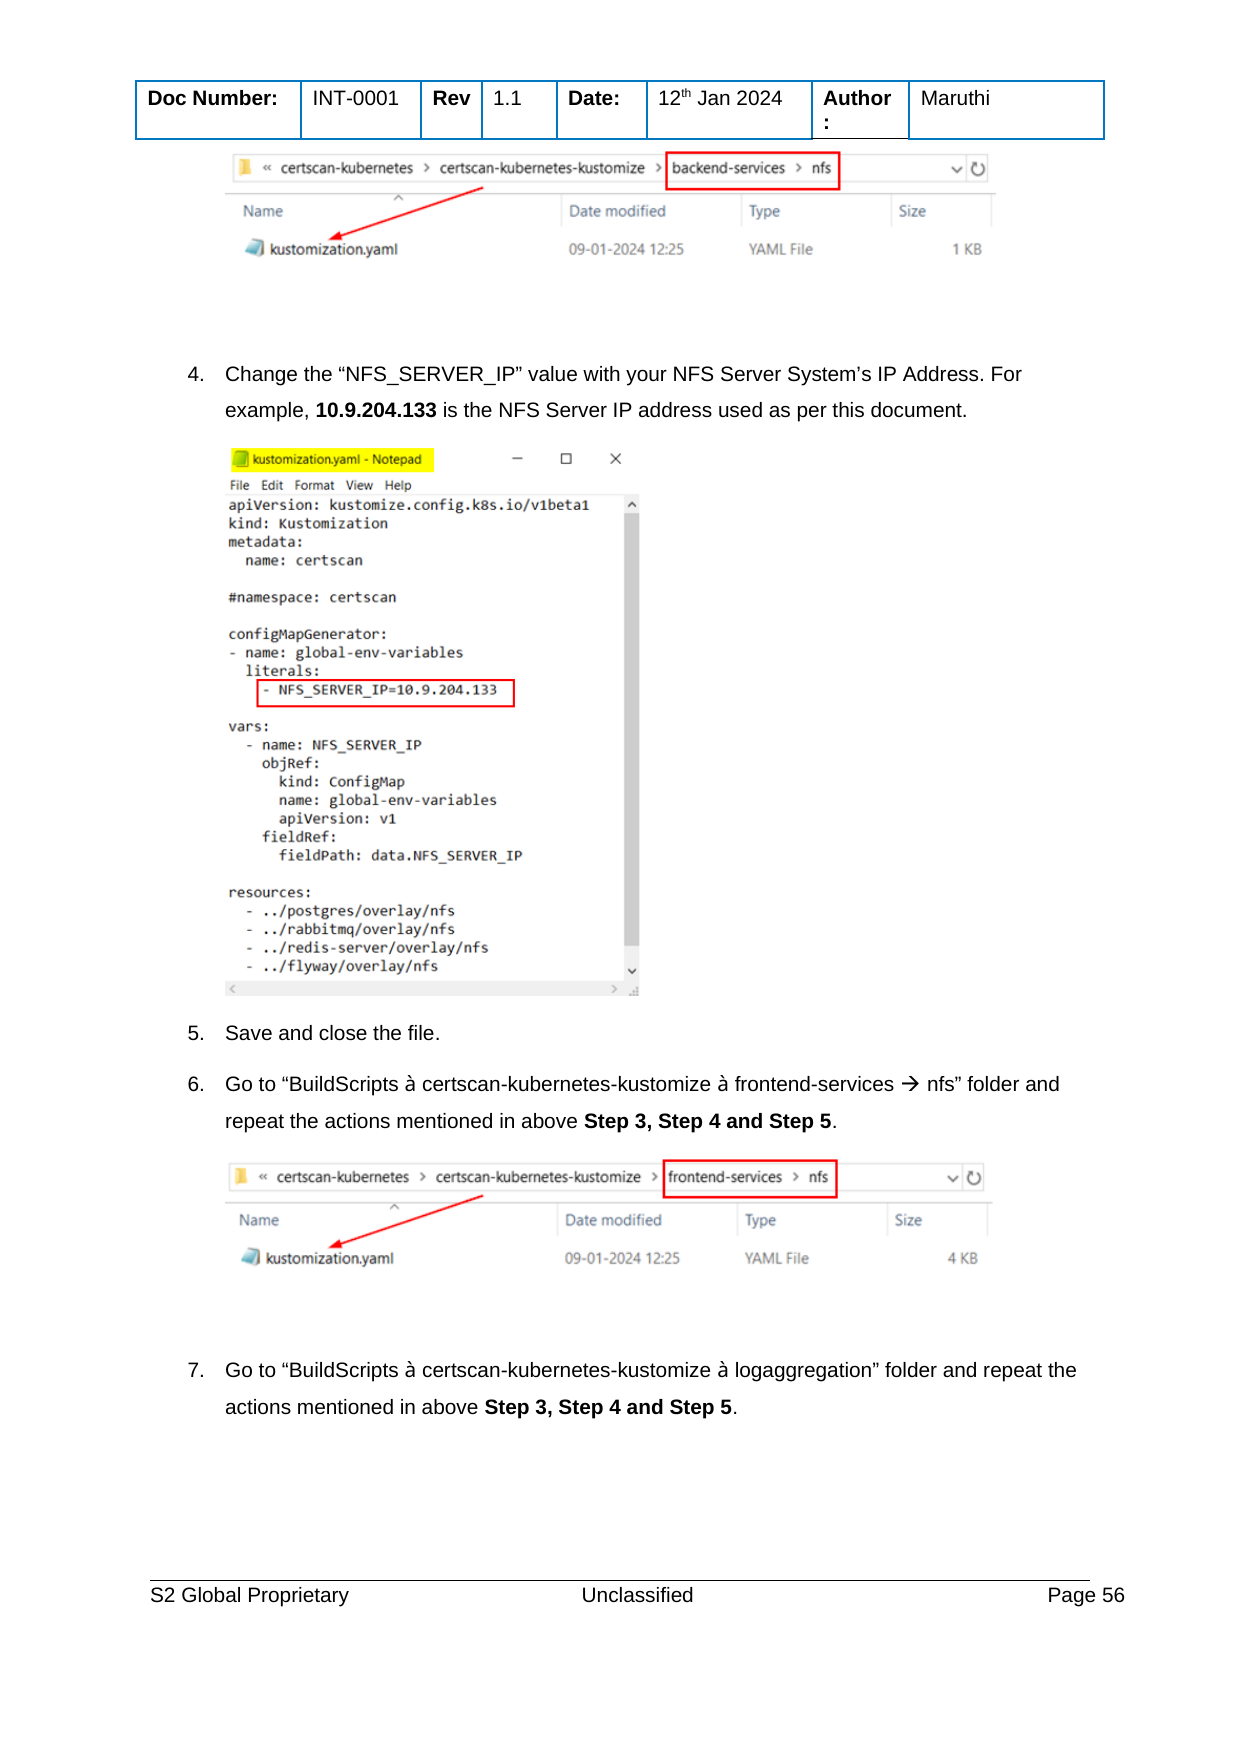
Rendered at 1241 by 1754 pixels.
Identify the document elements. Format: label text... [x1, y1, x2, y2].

picture [225, 446, 640, 996]
list Change the “NFS_SERVER_IP” value with your NFS Server System’s IP Address. For example, 10.9.204.133 is the NFS Server IP address used as per this document. [187, 362, 1090, 422]
list Go to “BuildScripts à certscan-kubernetes-kustomize à frontend-services nfs” folder and repeat the actions mentioned in above Step 3, Step 4 and Step 5. [187, 1069, 1090, 1133]
list Go to “BuildScripts à certscan-kubernetes-kustomize à logaggregation” folder and repeat the actions mentioned in above Step 3, Step 4 and Step 5. [187, 1355, 1090, 1419]
picture [225, 1157, 993, 1331]
picture [225, 150, 997, 338]
list Save and close the file. [187, 1020, 1090, 1044]
